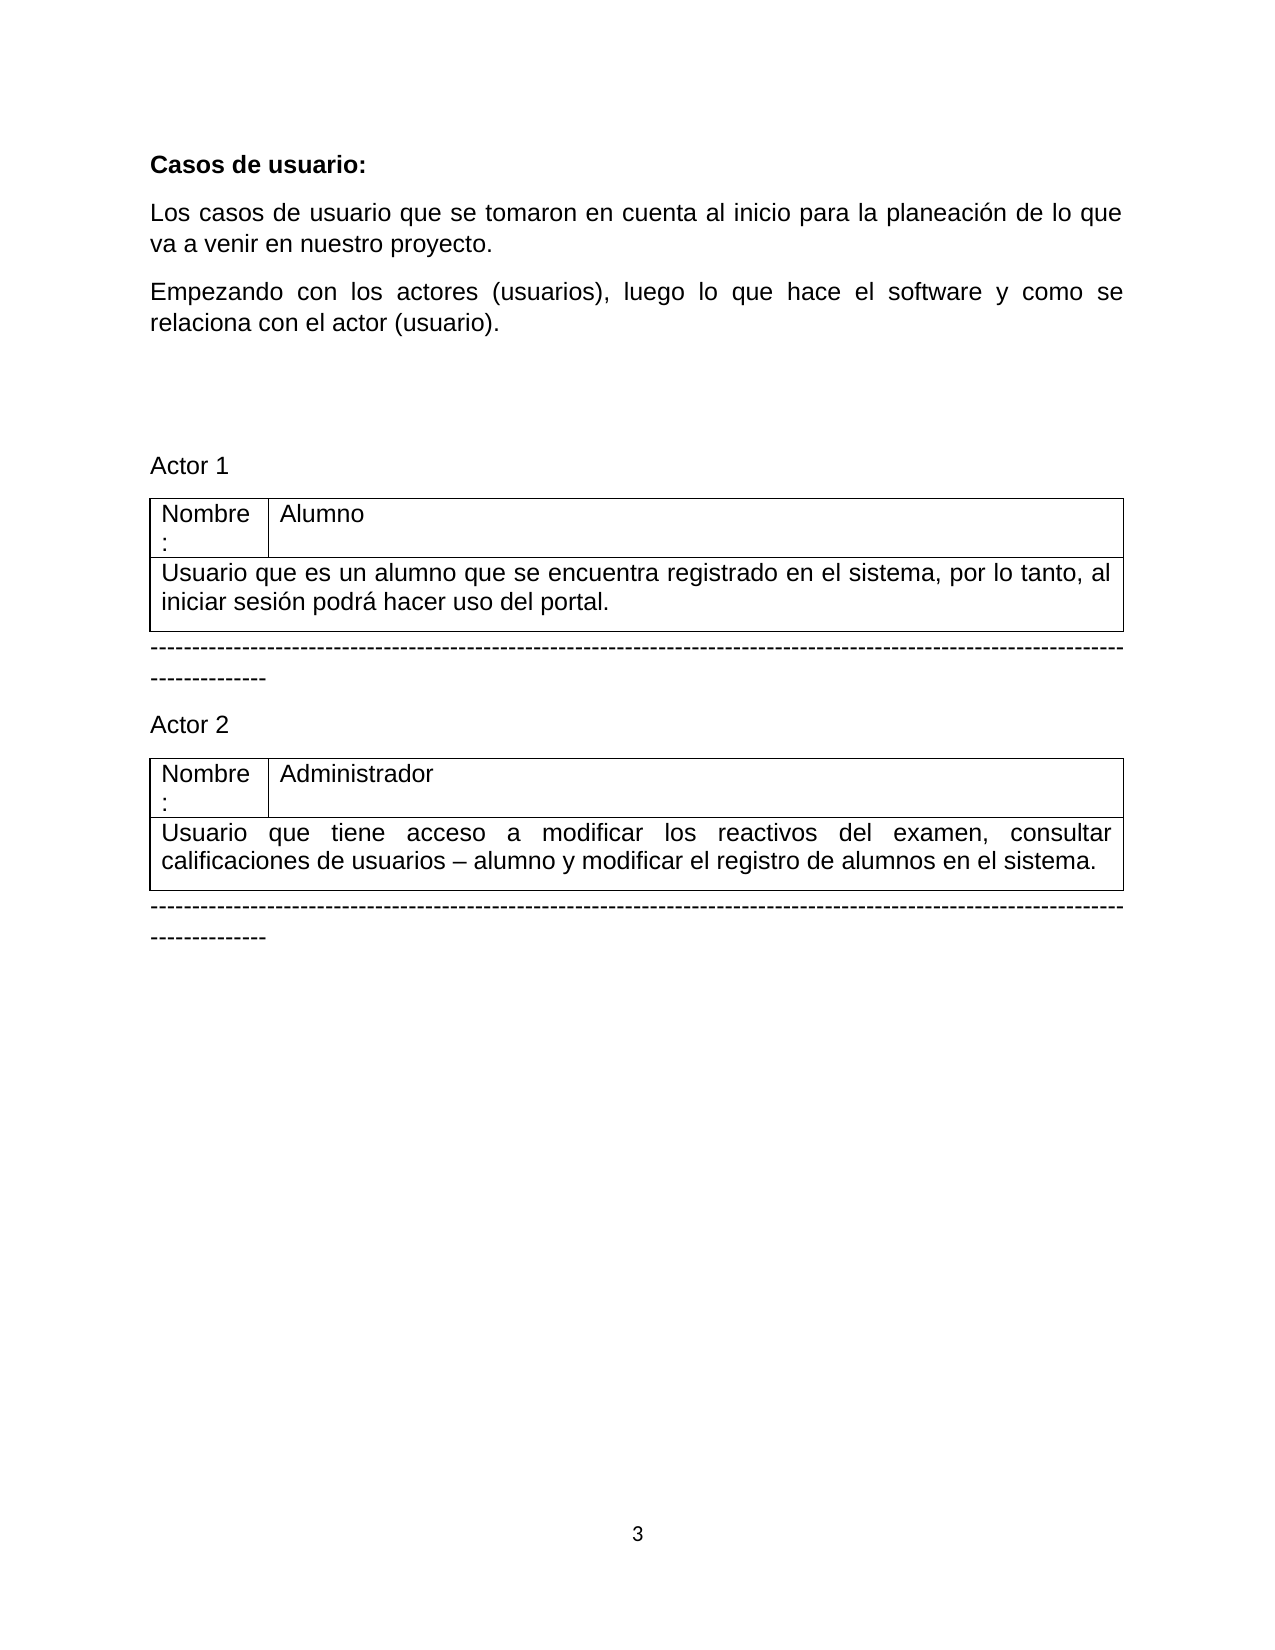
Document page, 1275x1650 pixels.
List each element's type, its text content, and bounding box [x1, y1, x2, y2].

text ----------------------------------------------------------------------------------------------------------------------------------- [150, 632, 1125, 691]
table_header Nombre: [151, 759, 268, 817]
table_header Alumno [269, 499, 1123, 557]
text ----------------------------------------------------------------------------------------------------------------------------------- [150, 891, 1125, 951]
table_cell Usuario que es un alumno que se encuentra registrado en el sistema, por lo tanto, al iniciar sesión podrá hacer uso del portal. [151, 558, 1123, 631]
table_header Administrador [269, 759, 1123, 817]
text Los casos de usuario que se tomaron en cuenta al inicio para la planeación de lo que va a venir en nuestro proyecto. [150, 198, 1125, 257]
text Empezando con los actores (usuarios), luego lo que hace el software y como se relaciona con el actor (usuario). [150, 276, 1125, 336]
table_header Nombre: [151, 499, 268, 557]
text Casos de usuario: [150, 150, 1125, 179]
text Actor 1 [150, 451, 1125, 479]
text Actor 2 [150, 710, 1125, 739]
table_cell Usuario que tiene acceso a modificar los reactivos del examen, consultar calificaciones de usuarios – alumno y modificar el registro de alumnos en el sistema. [151, 818, 1123, 890]
